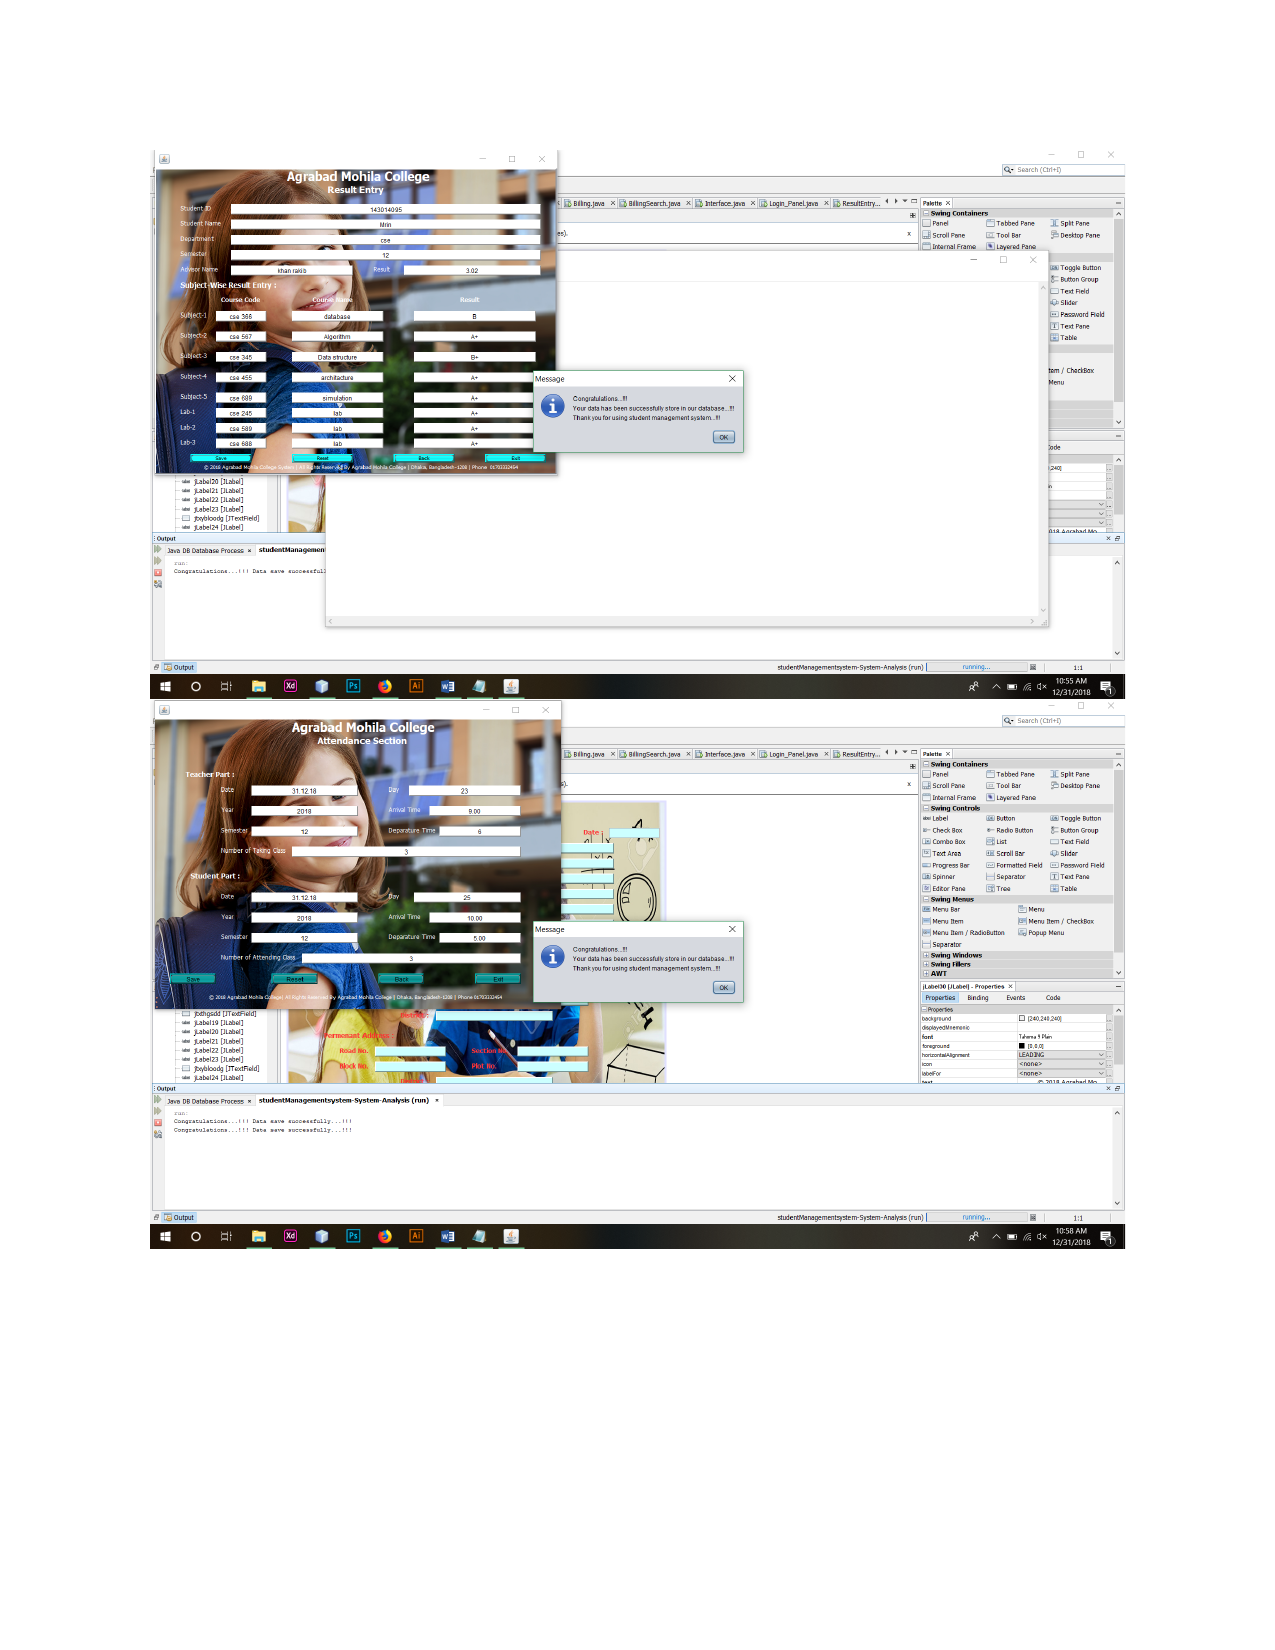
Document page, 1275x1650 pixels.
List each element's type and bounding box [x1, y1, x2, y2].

picture [150, 150, 1125, 699]
picture [150, 700, 1125, 1249]
